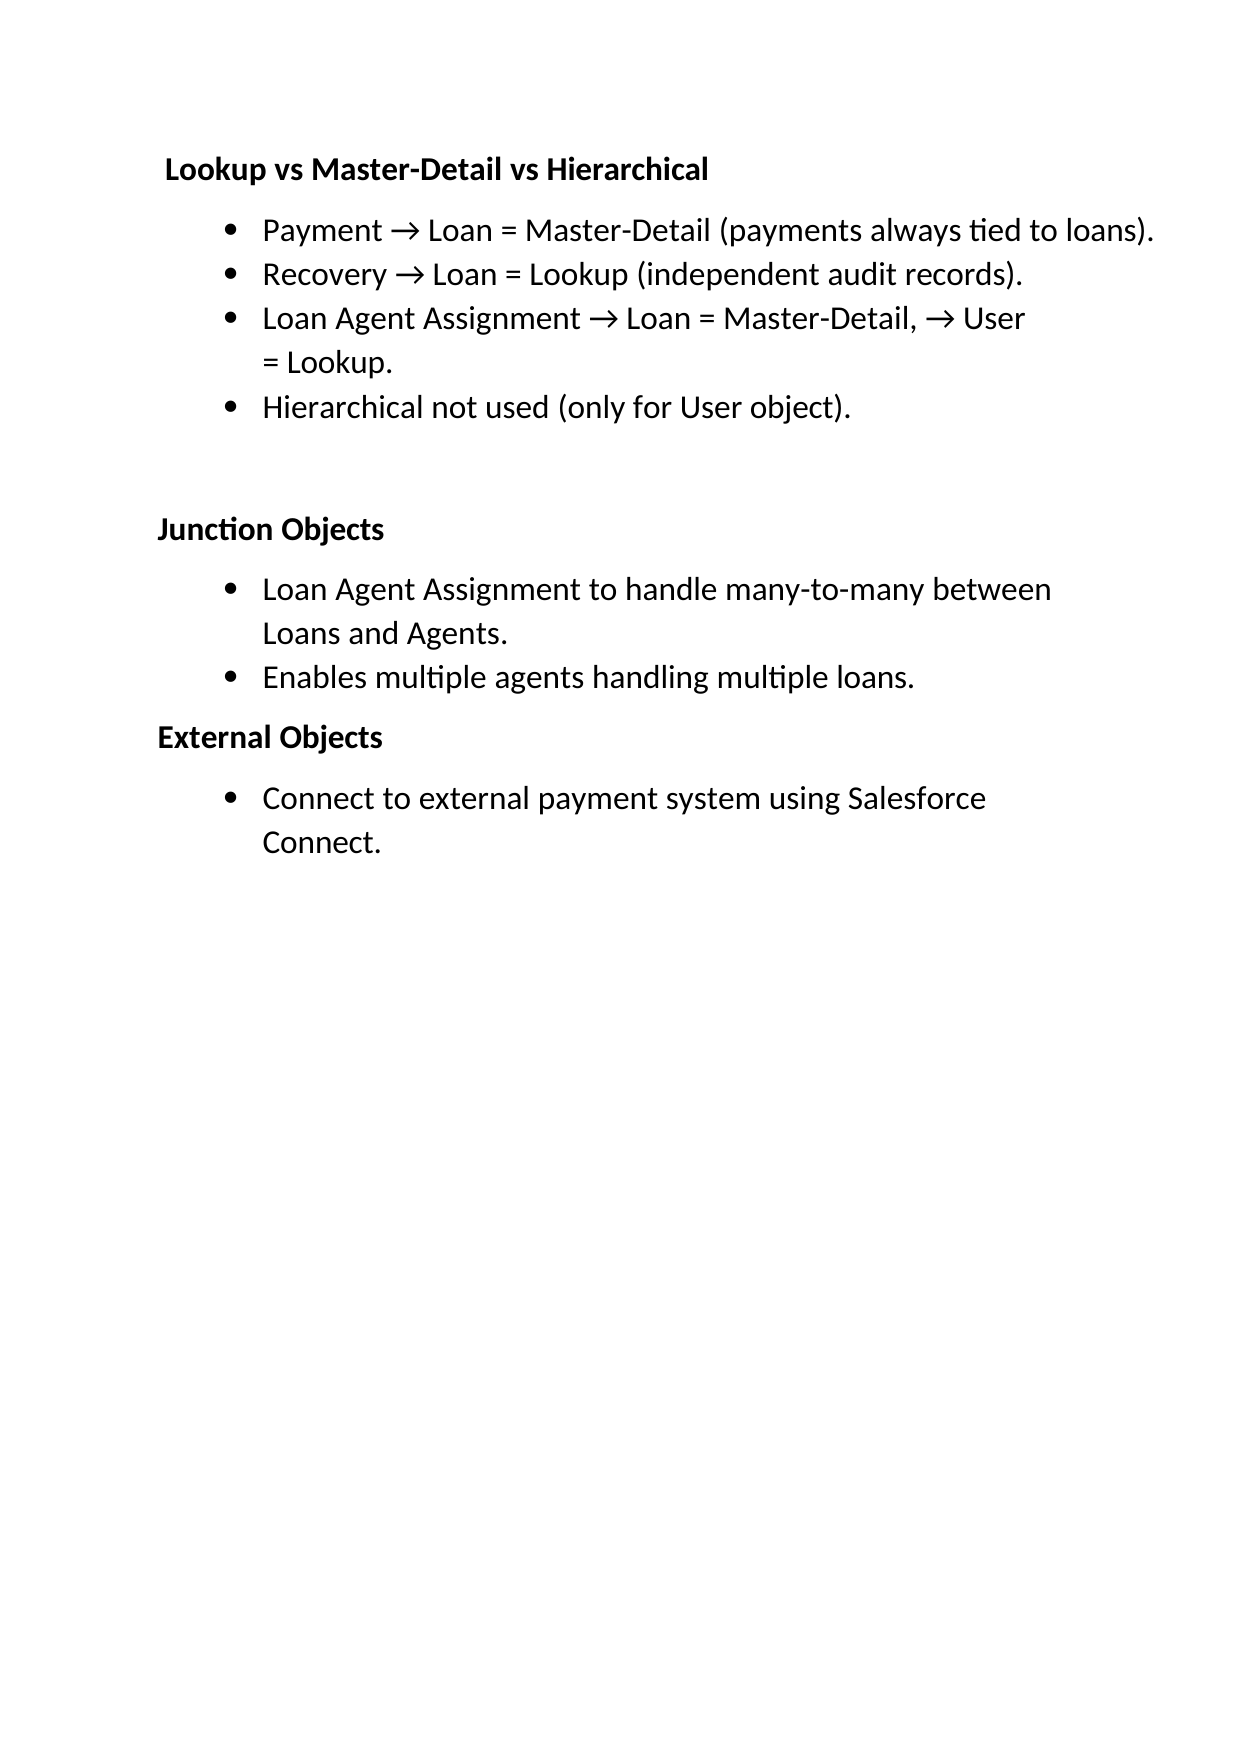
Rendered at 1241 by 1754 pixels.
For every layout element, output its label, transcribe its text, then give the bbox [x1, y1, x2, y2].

subtitle Junction Objects [157, 507, 1181, 548]
list Loan Agent Assignment to handle many-to-many between Loans and Agents. [225, 568, 1133, 653]
list Enables multiple agents handling multiple loans. [225, 656, 1181, 697]
subtitle External Objects [157, 717, 1181, 757]
list Hierarchical not used (only for User object). [225, 384, 1181, 427]
list Recovery → Loan = Lookup (independent audit records). [225, 253, 1181, 293]
list Payment → Loan = Master-Detail (payments always tied to loans). [225, 209, 1181, 249]
list Connect to external payment system using Salesforce Connect. [225, 777, 1109, 862]
list Loan Agent Assignment → Loan = Master-Detail, → User = Lookup. [225, 297, 1047, 381]
subtitle Lookup vs Master-Detail vs Hierarchical [165, 148, 1181, 189]
